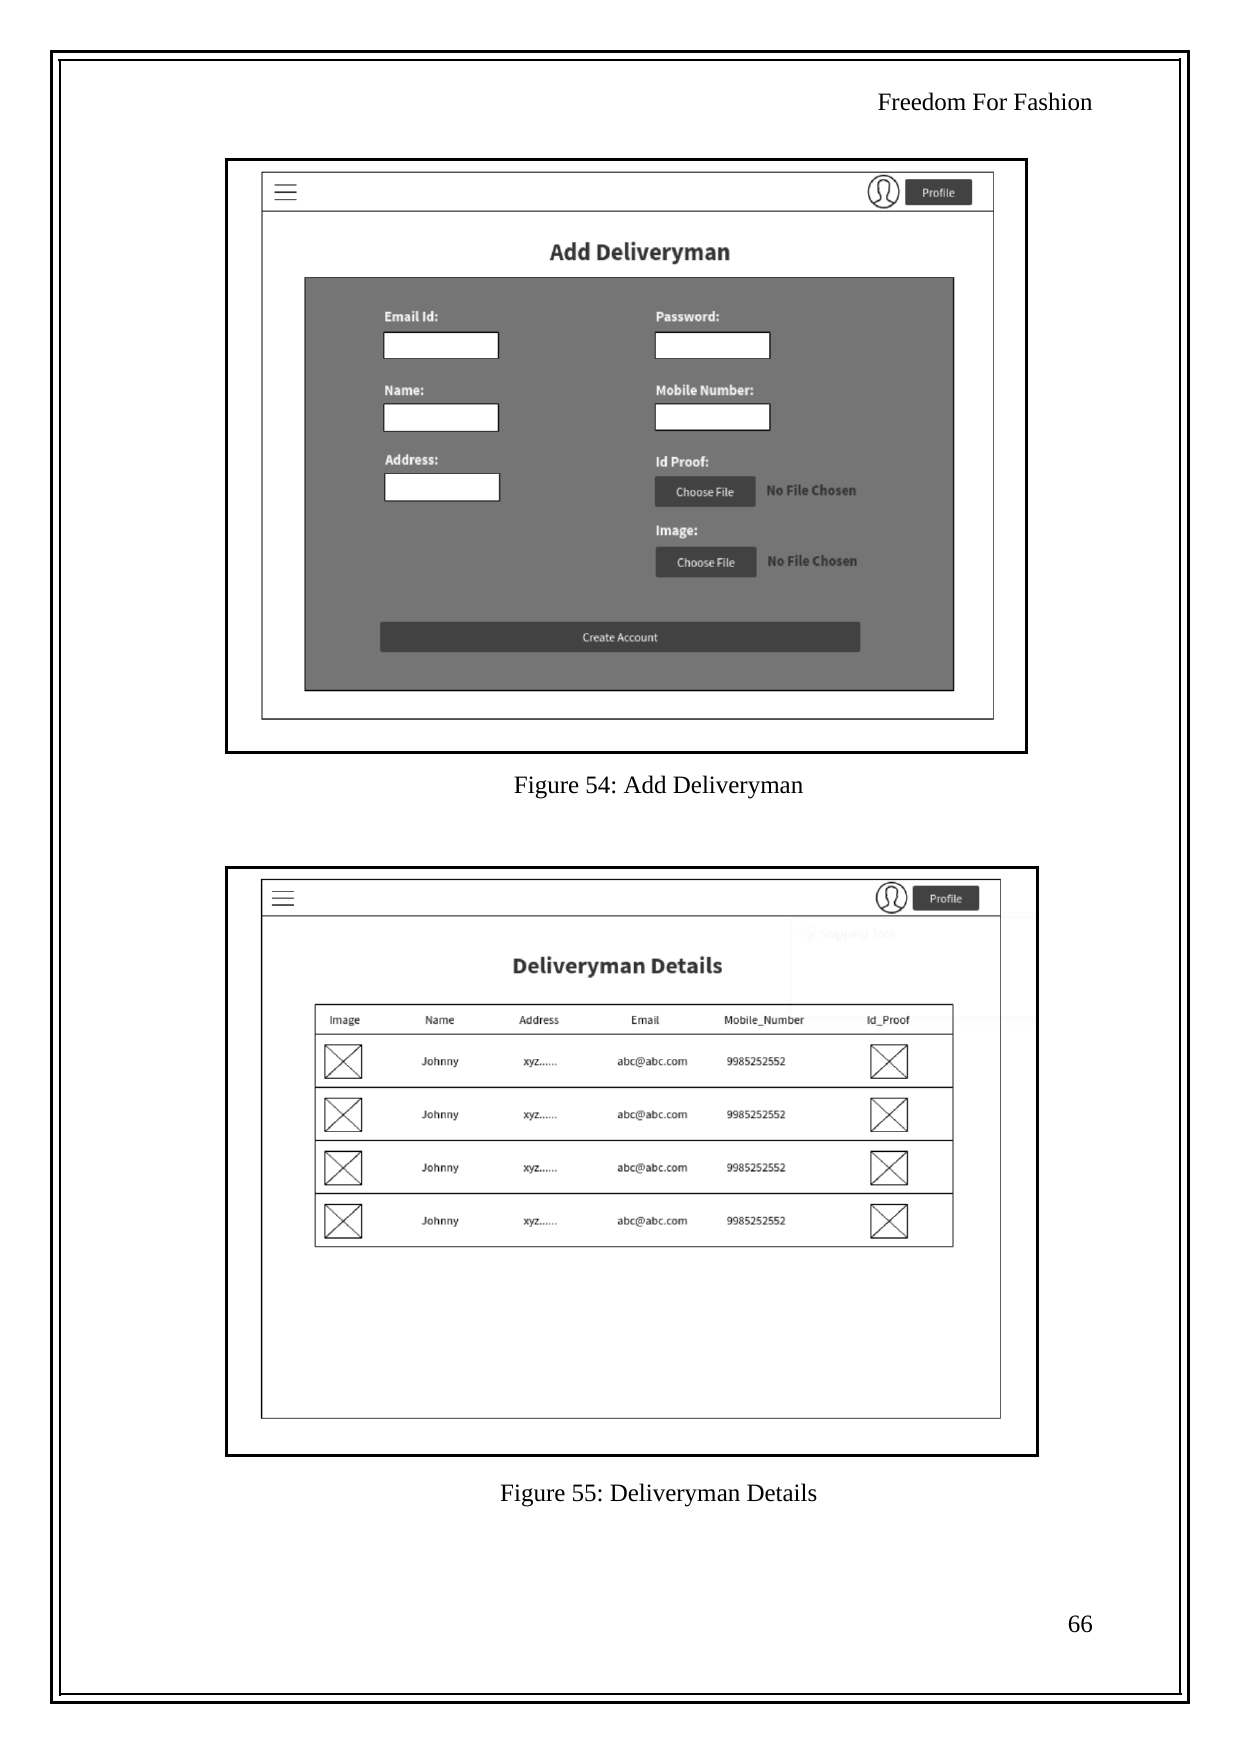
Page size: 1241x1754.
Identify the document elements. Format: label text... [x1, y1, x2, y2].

text Figure 54: Add Deliveryman [224, 771, 1092, 799]
picture [228, 161, 1025, 751]
text Figure 55: Deliveryman Details [224, 1478, 1092, 1506]
picture [228, 869, 1036, 1454]
